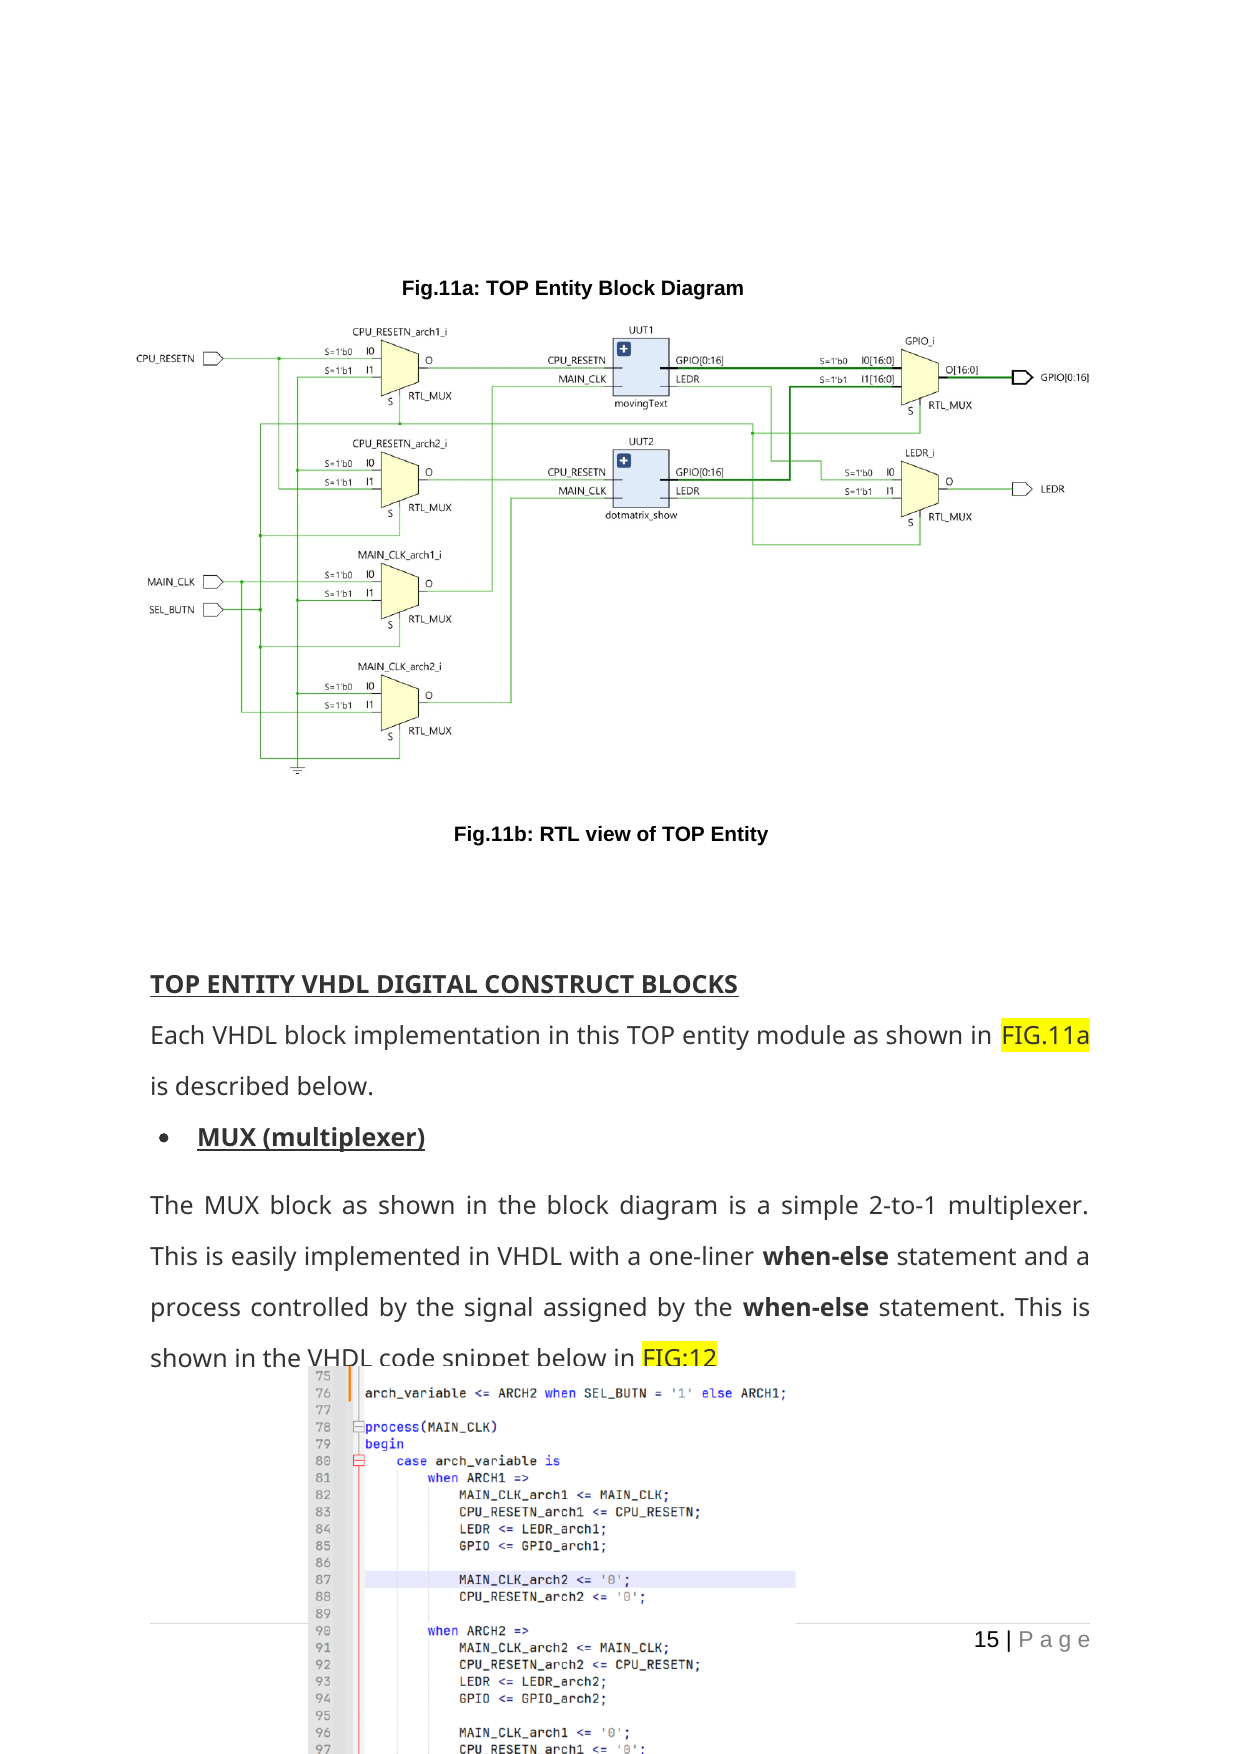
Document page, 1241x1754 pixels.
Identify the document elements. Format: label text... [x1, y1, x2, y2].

picture [118, 316, 1122, 783]
text TOP ENTITY VHDL DIGITAL CONSTRUCT BLOCKS [150, 967, 1090, 1001]
list MUX (multiplexer) [159, 1120, 1090, 1154]
text Each VHDL block implementation in this TOP entity module as shown in FIG.11a is described below. [150, 1018, 1090, 1103]
text The MUX block as shown in the block diagram is a simple 2-to-1 multiplexer. This is easily implemented in VHDL with a one-liner when-else statement and a process controlled by the signal assigned by the when-else statement. This is shown in the VHDL code snippet below in FIG:12 [150, 1187, 1090, 1375]
picture [307, 1366, 796, 1754]
